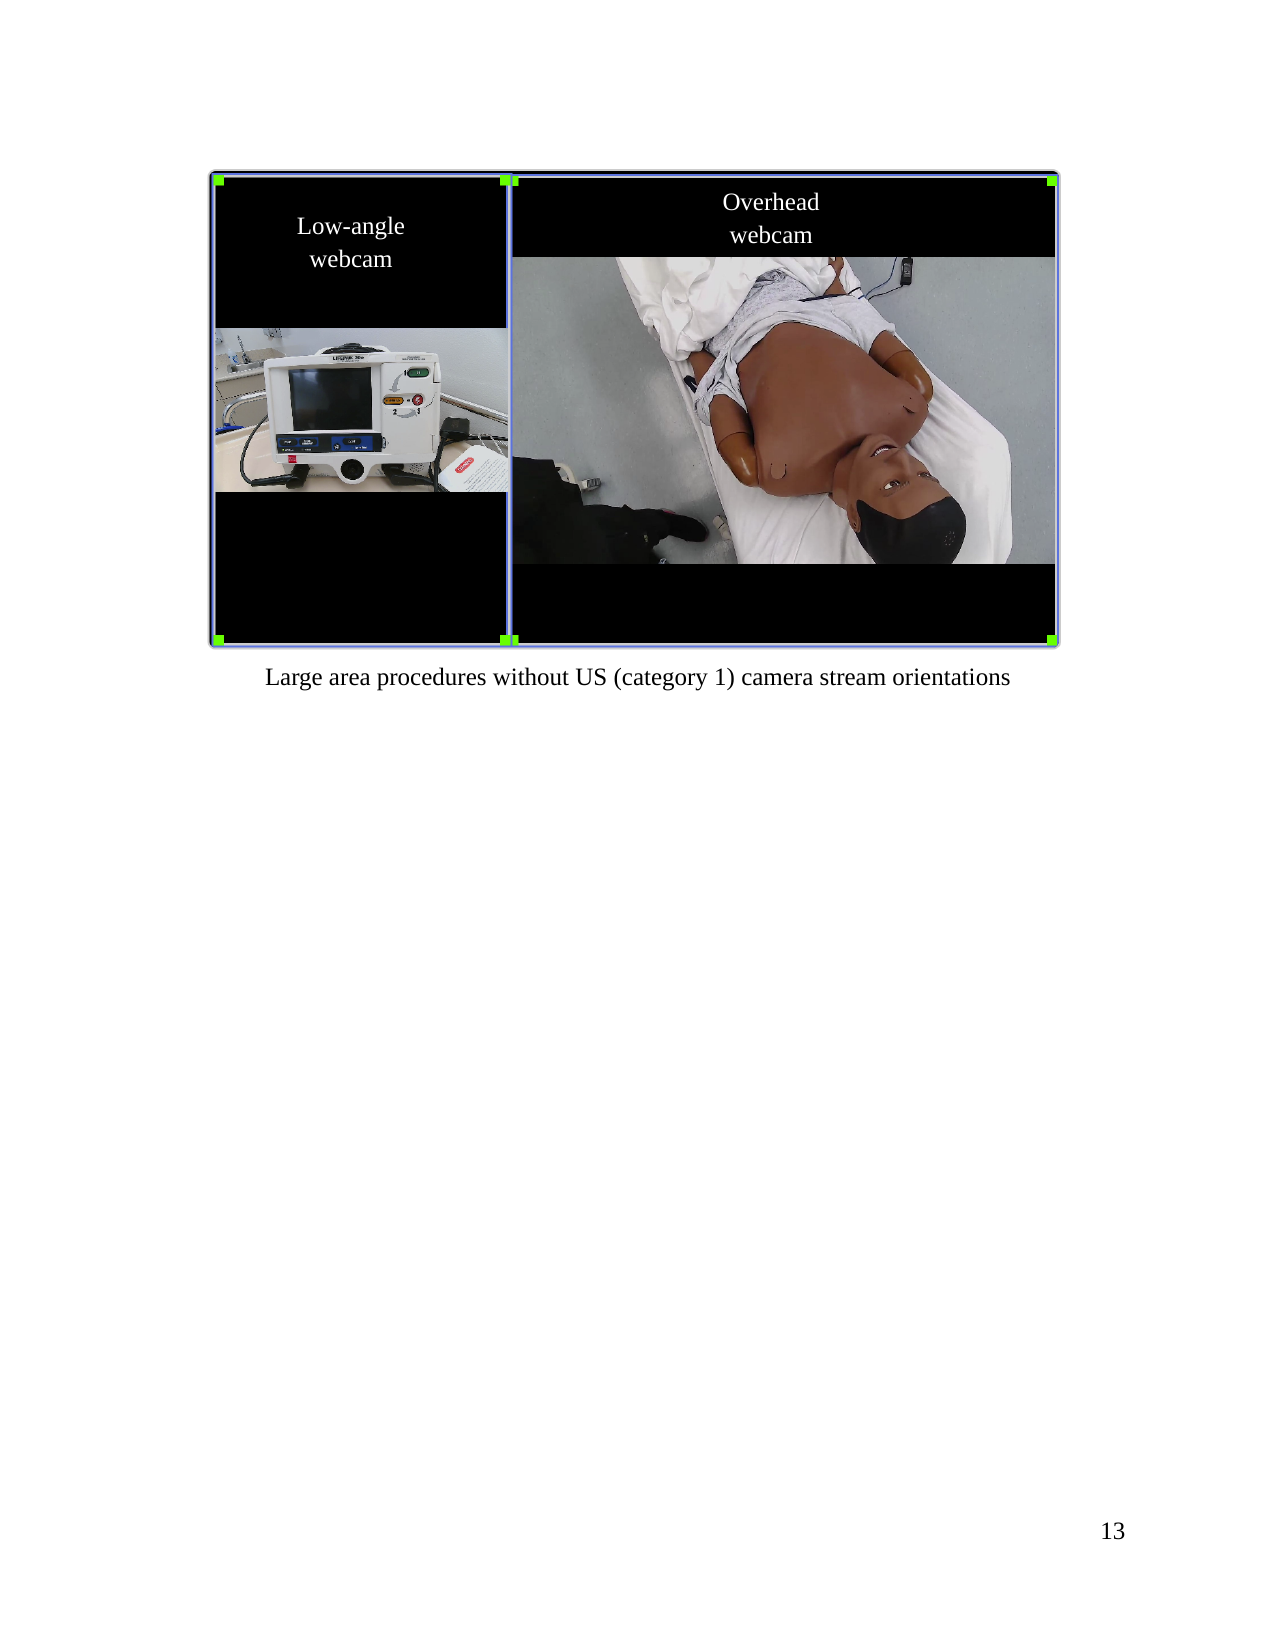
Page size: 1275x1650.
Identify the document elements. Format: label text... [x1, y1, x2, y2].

text Large area procedures without US (category 1) camera stream orientations [150, 662, 1125, 691]
picture [202, 150, 1073, 658]
